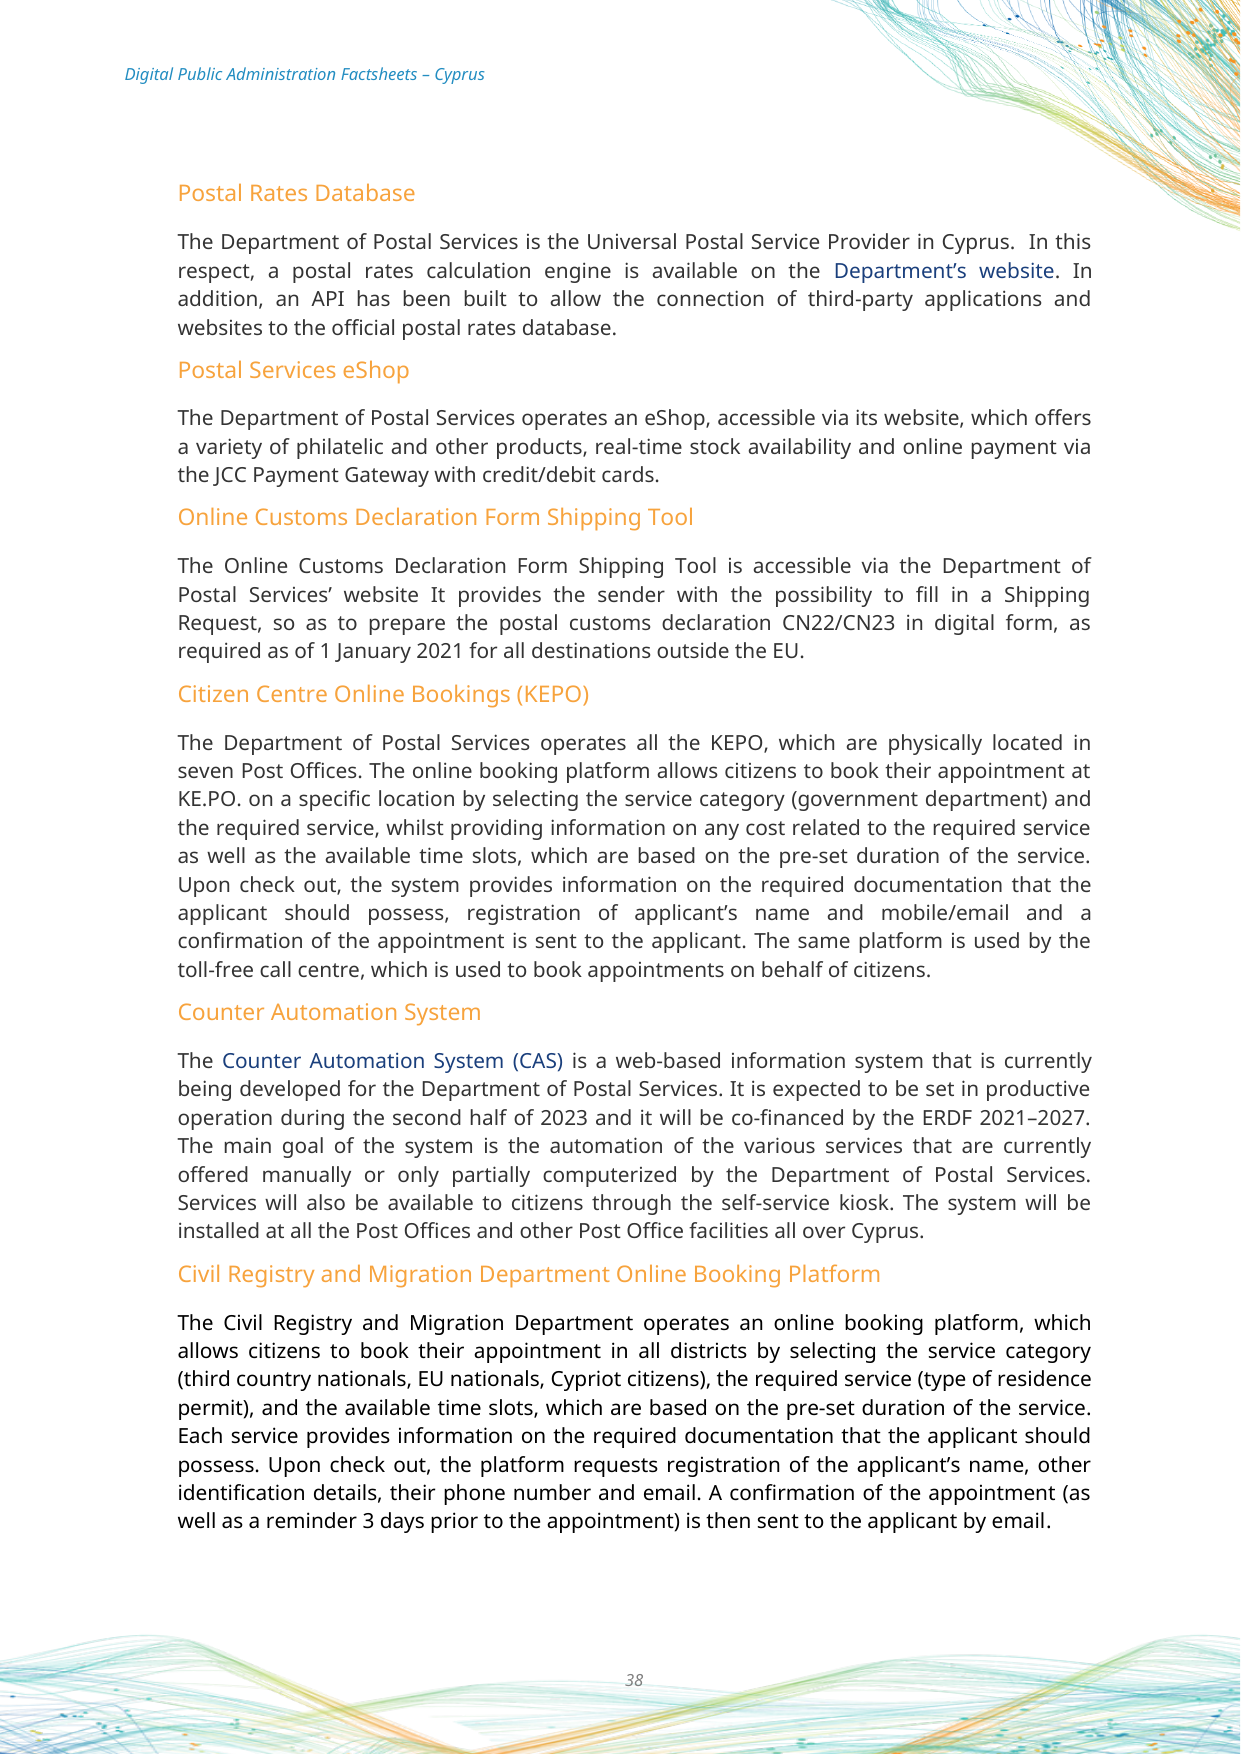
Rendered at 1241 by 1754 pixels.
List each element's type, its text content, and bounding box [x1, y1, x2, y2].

text The Civil Registry and Migration Department operates an online booking platform, which allows citizens to book their appointment in all districts by selecting the service category (third country nationals, EU nationals, Cypriot citizens), the required service (type of residence permit), and the available time slots, which are based on the pre-set duration of the service. Each service provides information on the required documentation that the applicant should possess. Upon check out, the platform requests registration of the applicant’s name, other identification details, their phone number and email. A confirmation of the appointment (as well as a reminder 3 days prior to the appointment) is then sent to the applicant by email. [177, 1308, 1092, 1535]
subtitle Postal Rates Database [177, 177, 1092, 208]
subtitle Online Customs Declaration Form Shipping Tool [177, 501, 1092, 533]
picture [818, 0, 1241, 250]
picture [0, 1610, 1241, 1754]
text The Online Customs Declaration Form Shipping Tool is accessible via the Department of Postal Services’ website It provides the sender with the possibility to fill in a Shipping Request, so as to prepare the postal customs declaration CN22/CN23 in digital form, as required as of 1 January 2021 for all destinations outside the EU. [177, 551, 1092, 665]
text The Department of Postal Services is the Universal Postal Service Provider in Cyprus. In this respect, a postal rates calculation engine is available on the Department’s website. In addition, an API has been built to allow the connection of third-party applications and websites to the official postal rates database. [177, 227, 1092, 341]
subtitle Counter Automation System [177, 996, 1092, 1027]
subtitle Postal Services eShop [177, 353, 1092, 385]
subtitle Civil Registry and Migration Department Online Booking Platform [177, 1258, 1092, 1289]
text The Counter Automation System (CAS) is a web-based information system that is currently being developed for the Department of Postal Services. It is expected to be set in productive operation during the second half of 2023 and it will be co-financed by the ERDF 2021–2027. The main goal of the system is the automation of the various services that are currently offered manually or only partially computerized by the Department of Postal Services. Services will also be available to citizens through the self-service kiosk. The system will be installed at all the Post Offices and other Post Office facilities all over Cyprus. [177, 1046, 1092, 1245]
text The Department of Postal Services operates an eShop, accessible via its website, which offers a variety of philatelic and other products, real-time stock availability and online payment via the JCC Payment Gateway with credit/debit cards. [177, 403, 1092, 489]
text The Department of Postal Services operates all the KEPO, which are physically located in seven Post Offices. The online booking platform allows citizens to book their appointment at KE.PO. on a specific location by selecting the service category (government department) and the required service, whilst providing information on any cost related to the required service as well as the available time slots, which are based on the pre-set duration of the service. Upon check out, the system provides information on the required documentation that the applicant should possess, registration of applicant’s name and mobile/email and a confirmation of the appointment is sent to the applicant. The same platform is used by the toll-free call centre, which is used to book appointments on behalf of citizens. [177, 728, 1092, 983]
subtitle Citizen Centre Online Bookings (KEPO) [177, 678, 1092, 709]
